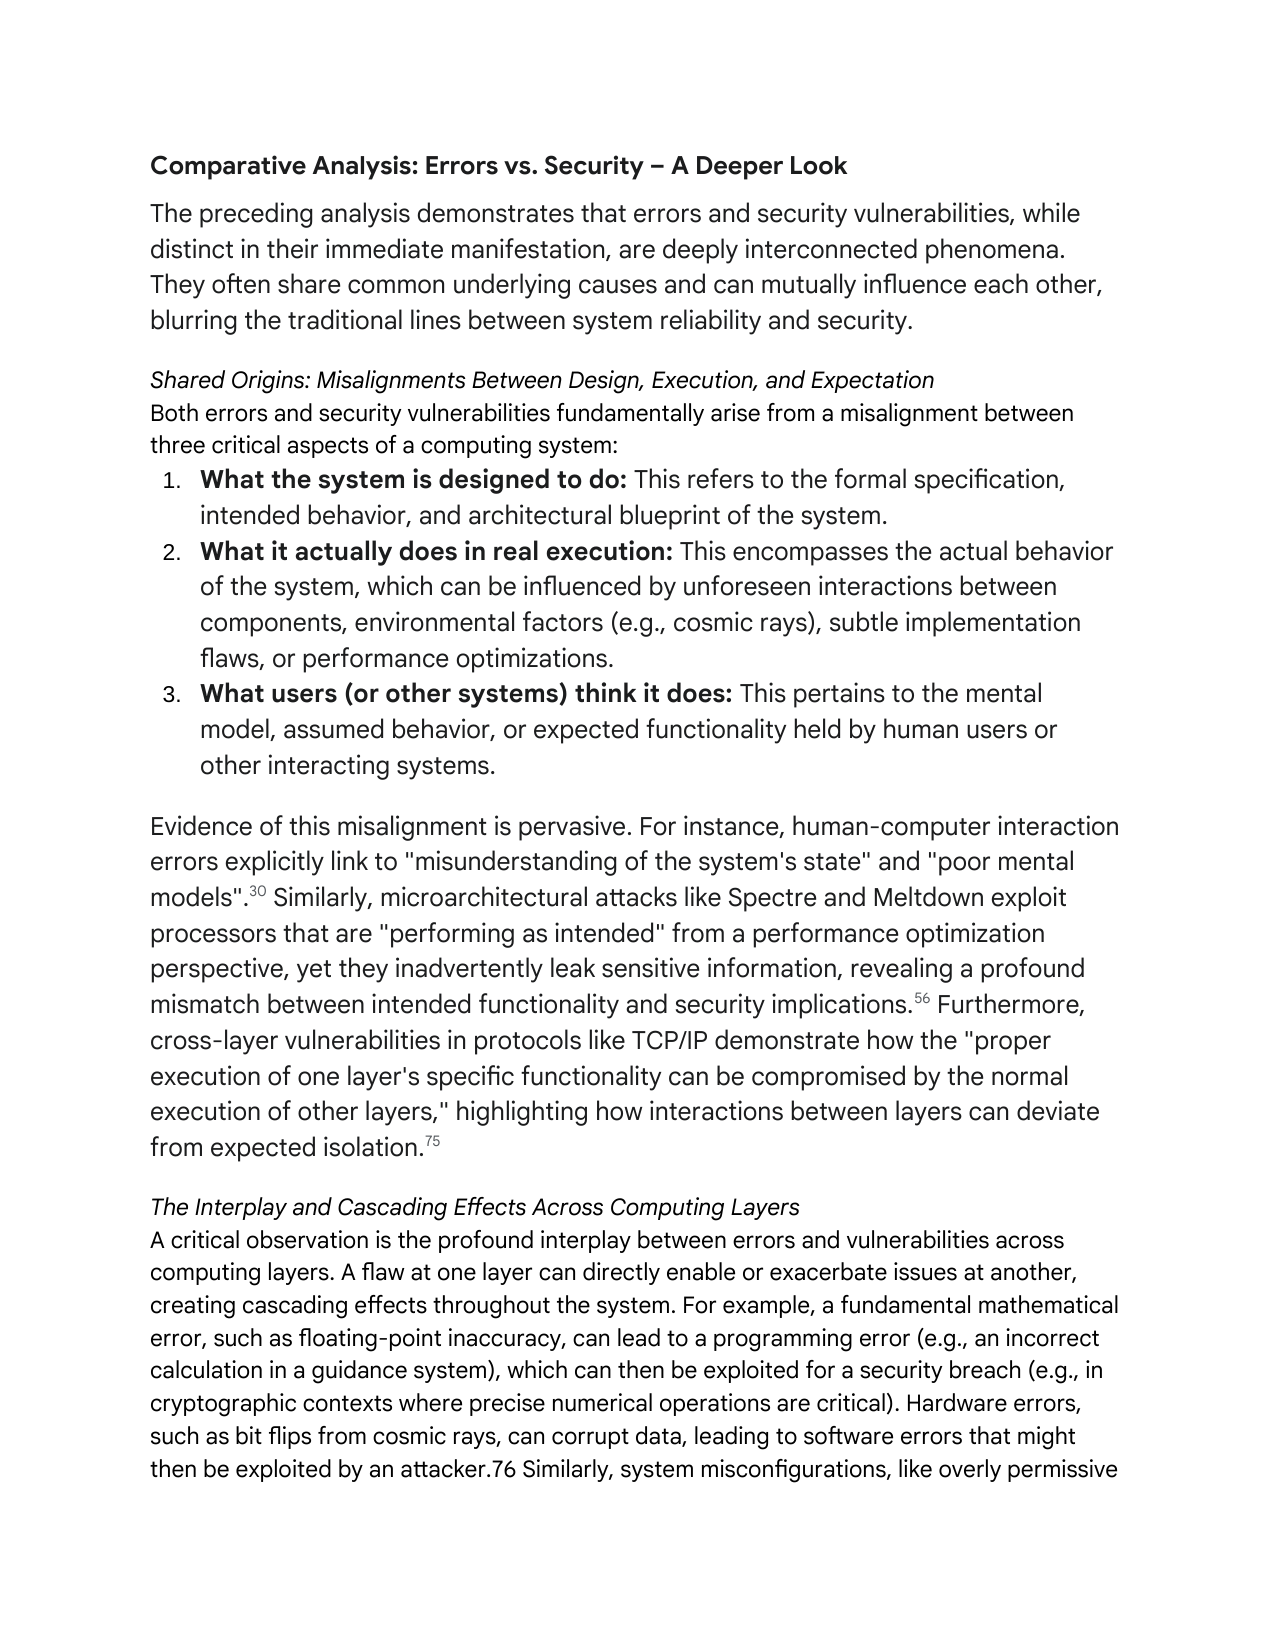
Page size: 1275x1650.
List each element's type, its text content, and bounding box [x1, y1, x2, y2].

subtitle Comparative Analysis: Errors vs. Security – A Deeper Look [150, 150, 1125, 181]
text The Interplay and Cascading Effects Across Computing Layers [150, 1193, 1125, 1222]
list What users (or other systems) think it does: This pertains to the mental model, assumed behavior, or expected functionality held by human users or other interacting systems. [162, 679, 1125, 781]
list What the system is designed to do: This refers to the formal specification, intended behavior, and architectural blueprint of the system. [162, 464, 1125, 531]
text The preceding analysis demonstrates that errors and security vulnerabilities, while distinct in their immediate manifestation, are deeply interconnected phenomena. They often share common underlying causes and can mutually influence each other, blurring the traditional lines between system reliability and security. [150, 198, 1125, 337]
text Shared Origins: Misalignments Between Design, Execution, and Expectation [150, 366, 1125, 395]
list What it actually does in real execution: This encompasses the actual behavior of the system, which can be influenced by unforeseen interactions between components, environmental factors (e.g., cosmic rays), subtle implementation flaws, or performance optimizations. [162, 536, 1125, 674]
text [150, 1226, 1125, 1483]
text Both errors and security vulnerabilities fundamentally arise from a misalignment between three critical aspects of a computing system: [150, 399, 1125, 460]
text Evidence of this misalignment is pervasive. For instance, human-computer interaction errors explicitly link to "misunderstanding of the system's state" and "poor mental models".30 Similarly, microarchitectural attacks like Spectre and Meltdown exploit processors that are "performing as intended" from a performance optimization perspective, yet they inadvertently leak sensitive information, revealing a profound mismatch between intended functionality and security implications.56 Furthermore, cross-layer vulnerabilities in protocols like TCP/IP demonstrate how the "proper execution of one layer's specific functionality can be compromised by the normal execution of other layers," highlighting how interactions between layers can deviate from expected isolation.75 [150, 811, 1125, 1164]
